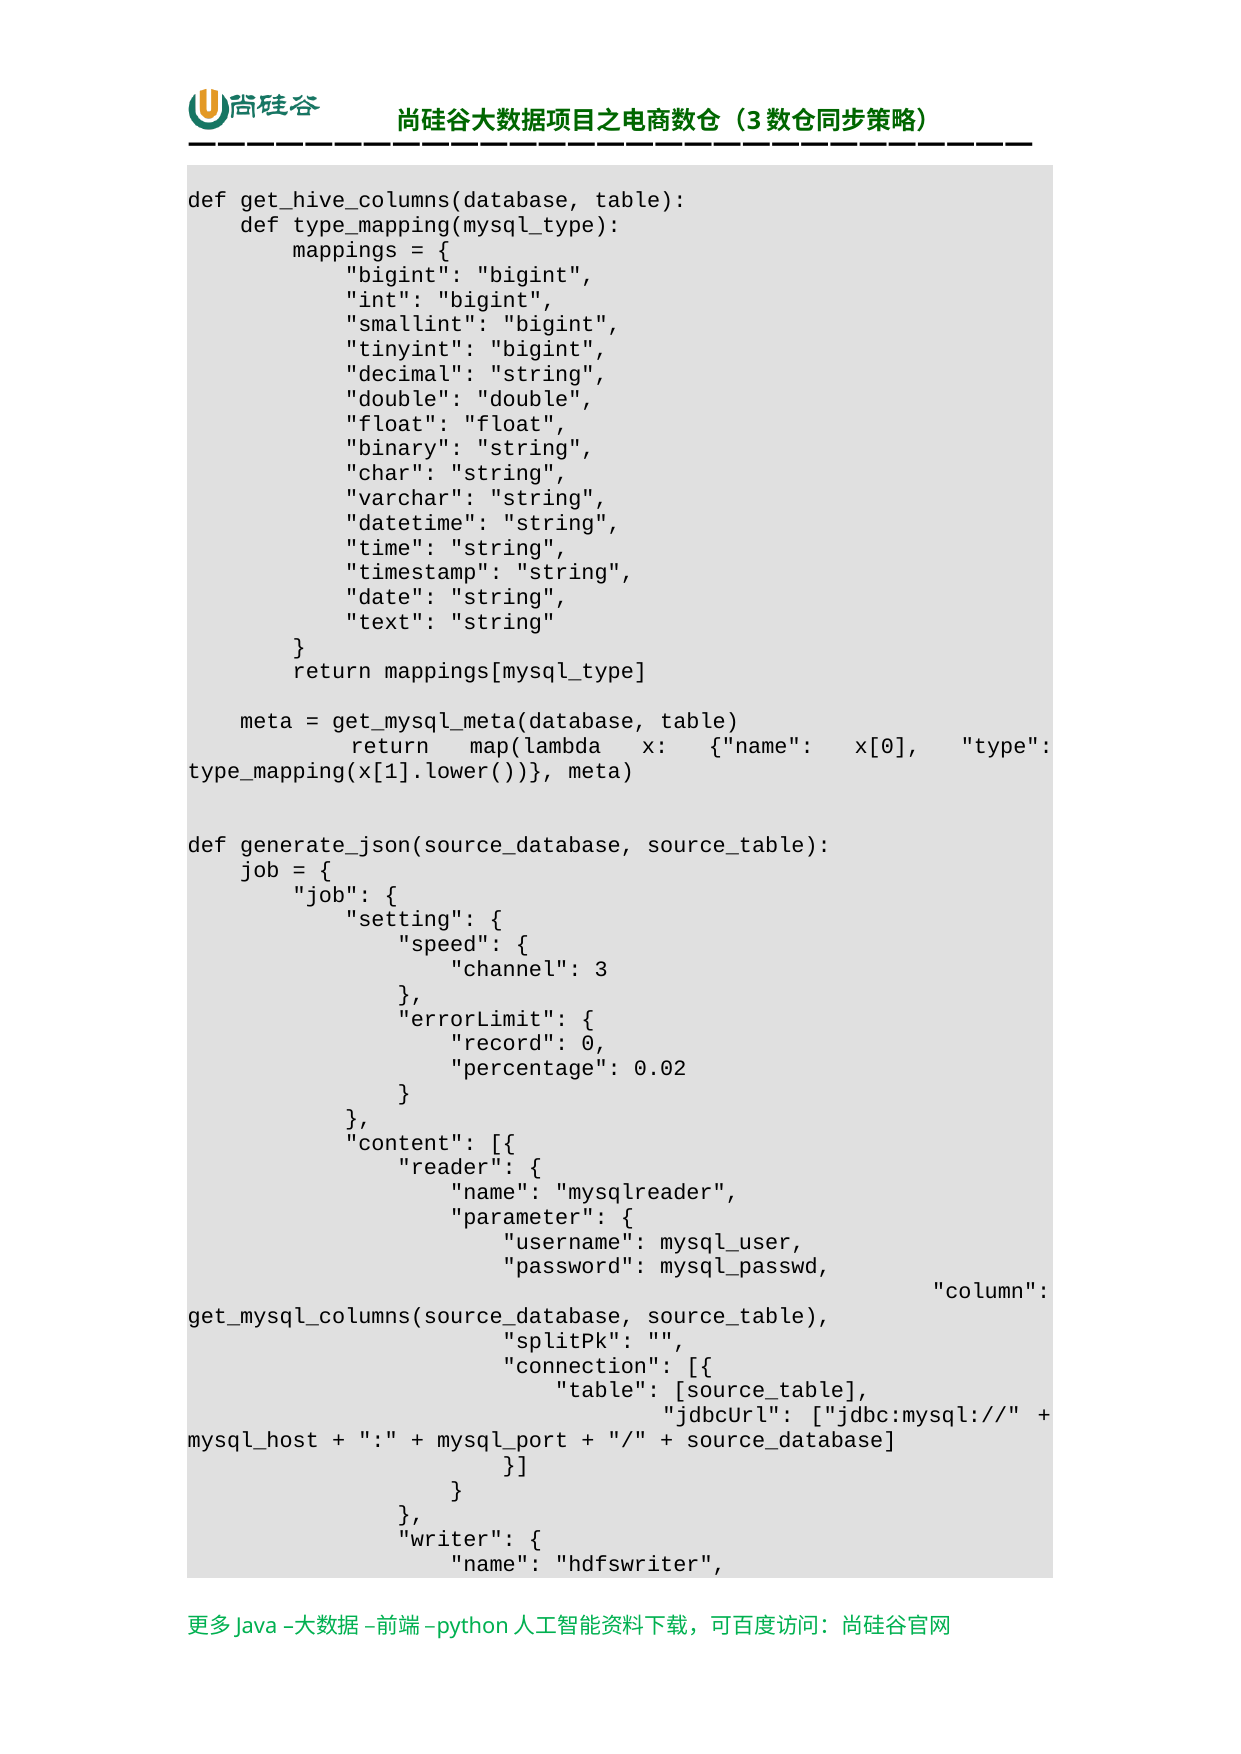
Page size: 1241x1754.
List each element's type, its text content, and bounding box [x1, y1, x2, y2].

text "tinyint": "bigint", [187, 338, 1053, 363]
text "date": "string", [187, 586, 1053, 611]
text "password": mysql_passwd, [187, 1256, 1053, 1280]
text def generate_json(source_database, source_table): [187, 834, 1053, 859]
text "column": get_mysql_columns(source_database, source_table), [187, 1280, 1053, 1330]
text "datetime": "string", [187, 512, 1053, 537]
text } [187, 1479, 1053, 1503]
text "double": "double", [187, 388, 1053, 413]
text }, [187, 1503, 1053, 1528]
text "char": "string", [187, 462, 1053, 487]
text "speed": { [187, 933, 1053, 958]
text return map(lambda x: {"name": x[0], "type": type_mapping(x[1].lower())}, meta) [187, 735, 1053, 784]
text "channel": 3 [187, 958, 1053, 983]
text } [187, 1082, 1053, 1107]
text "smallint": "bigint", [187, 313, 1053, 338]
text "text": "string" [187, 611, 1053, 636]
text "bigint": "bigint", [187, 264, 1053, 289]
text "splitPk": "", [187, 1330, 1053, 1355]
text "table": [source_table], [187, 1379, 1053, 1404]
text "name": "mysqlreader", [187, 1181, 1053, 1206]
text "name": "hdfswriter", [187, 1553, 1053, 1578]
text "timestamp": "string", [187, 561, 1053, 586]
text return mappings[mysql_type] [187, 661, 1053, 685]
text meta = get_mysql_meta(database, table) [187, 710, 1053, 735]
text "writer": { [187, 1528, 1053, 1553]
text "jdbcUrl": ["jdbc:mysql://" + mysql_host + ":" + mysql_port + "/" + source_database] [187, 1404, 1053, 1454]
text "binary": "string", [187, 437, 1053, 462]
text "decimal": "string", [187, 363, 1053, 388]
text "content": [{ [187, 1132, 1053, 1156]
text "parameter": { [187, 1206, 1053, 1231]
text "percentage": 0.02 [187, 1057, 1053, 1082]
text "varchar": "string", [187, 487, 1053, 512]
text "record": 0, [187, 1032, 1053, 1057]
text job = { [187, 859, 1053, 884]
text }] [187, 1454, 1053, 1479]
text "setting": { [187, 908, 1053, 933]
text "int": "bigint", [187, 289, 1053, 313]
text "errorLimit": { [187, 1008, 1053, 1032]
text def type_mapping(mysql_type): [187, 214, 1053, 239]
text "connection": [{ [187, 1355, 1053, 1379]
text "time": "string", [187, 537, 1053, 561]
text "job": { [187, 884, 1053, 908]
text mappings = { [187, 239, 1053, 264]
text "float": "float", [187, 413, 1053, 437]
text }, [187, 1107, 1053, 1132]
text def get_hive_columns(database, table): [187, 189, 1053, 214]
text }, [187, 983, 1053, 1008]
picture [187, 88, 320, 130]
text "username": mysql_user, [187, 1231, 1053, 1256]
text "reader": { [187, 1156, 1053, 1181]
text } [187, 636, 1053, 661]
